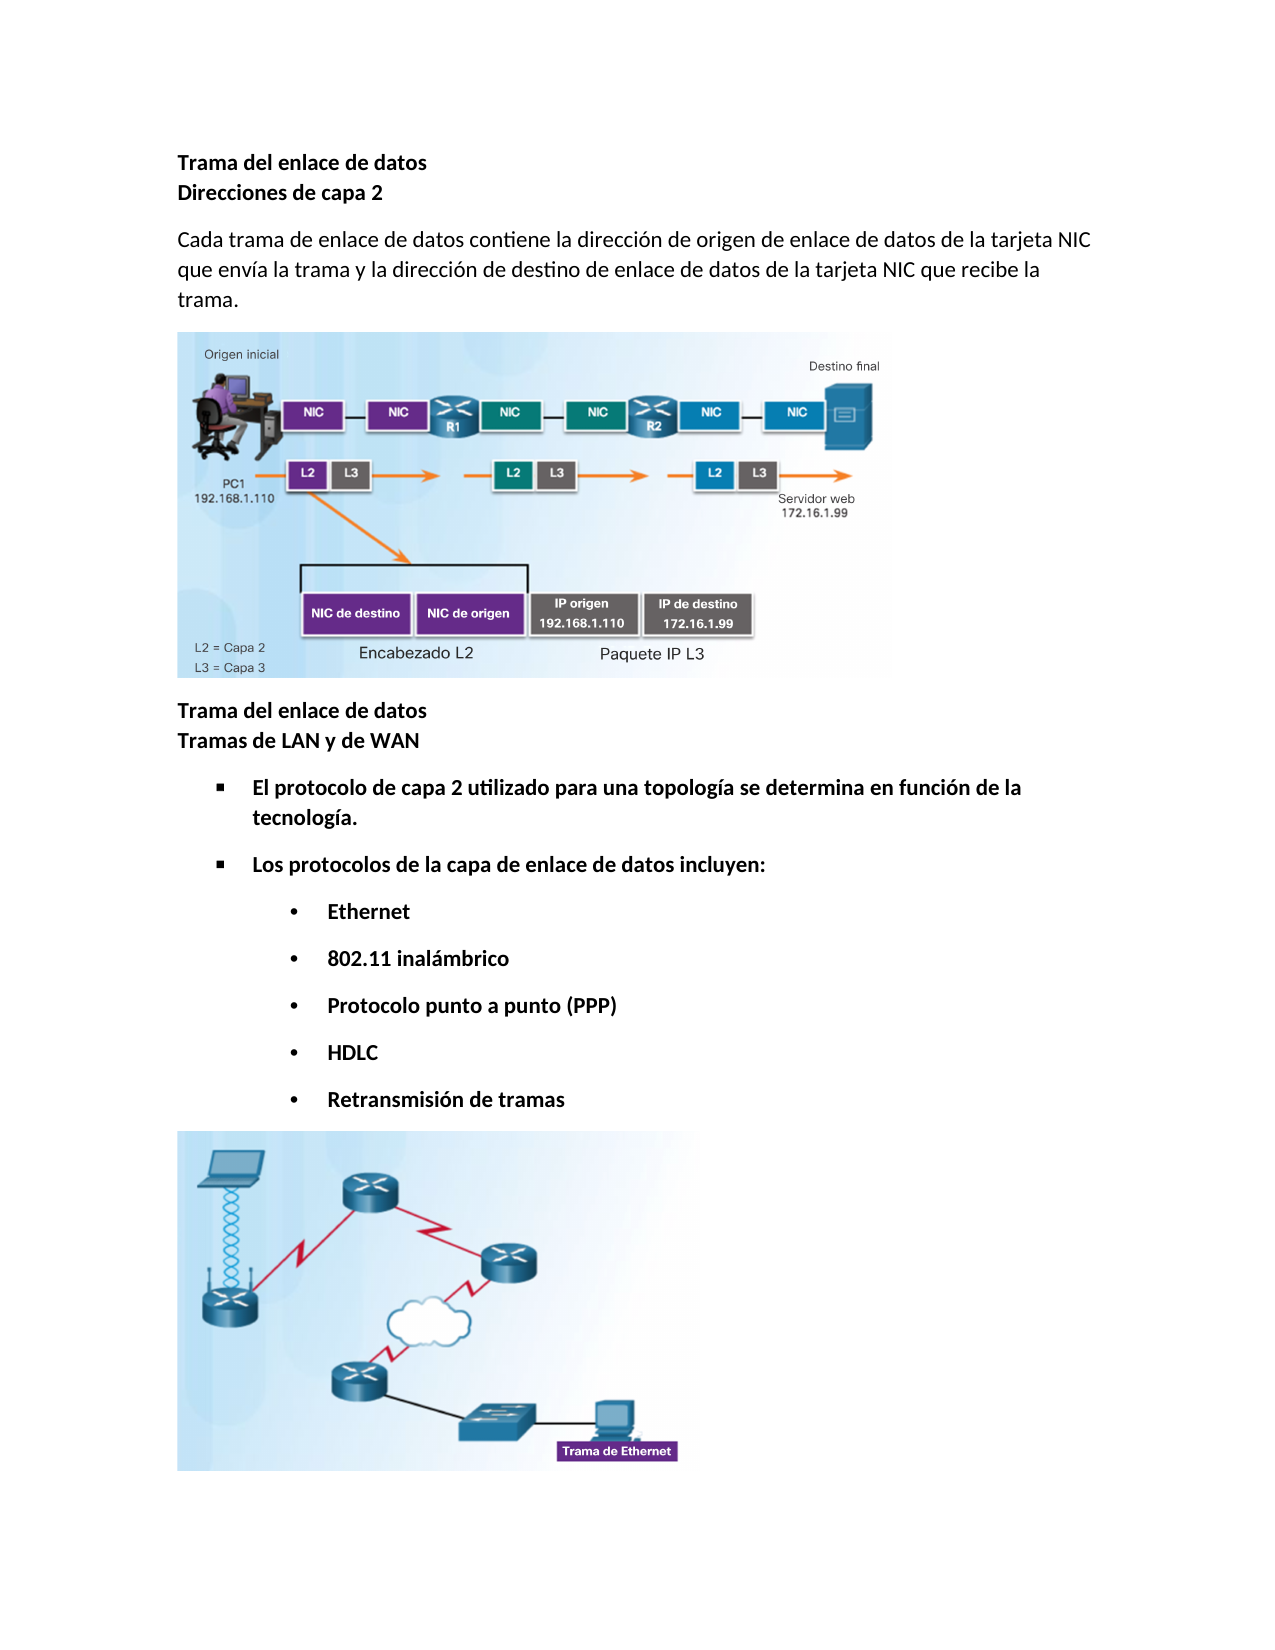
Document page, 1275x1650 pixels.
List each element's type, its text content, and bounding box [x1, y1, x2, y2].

list 802.11 inalámbrico [290, 944, 1098, 972]
picture [177, 1131, 701, 1471]
text Trama del enlace de datos Tramas de LAN y de WAN [177, 696, 1098, 754]
list Retransmisión de tramas [290, 1085, 1098, 1113]
list Protocolo punto a punto (PPP) [290, 991, 1098, 1019]
picture [177, 332, 893, 678]
list Ethernet [290, 897, 1098, 925]
text Trama del enlace de datos Direcciones de capa 2 [177, 148, 1098, 206]
list HDLC [290, 1038, 1098, 1066]
text Cada trama de enlace de datos contiene la dirección de origen de enlace de datos de la tarjeta NIC que envía la trama y la dirección de destino de enlace de datos de la tarjeta NIC que recibe la trama. [177, 225, 1098, 313]
list Los protocolos de la capa de enlace de datos incluyen: [215, 850, 1098, 878]
list El protocolo de capa 2 utilizado para una topología se determina en función de la tecnología. [215, 773, 1098, 831]
